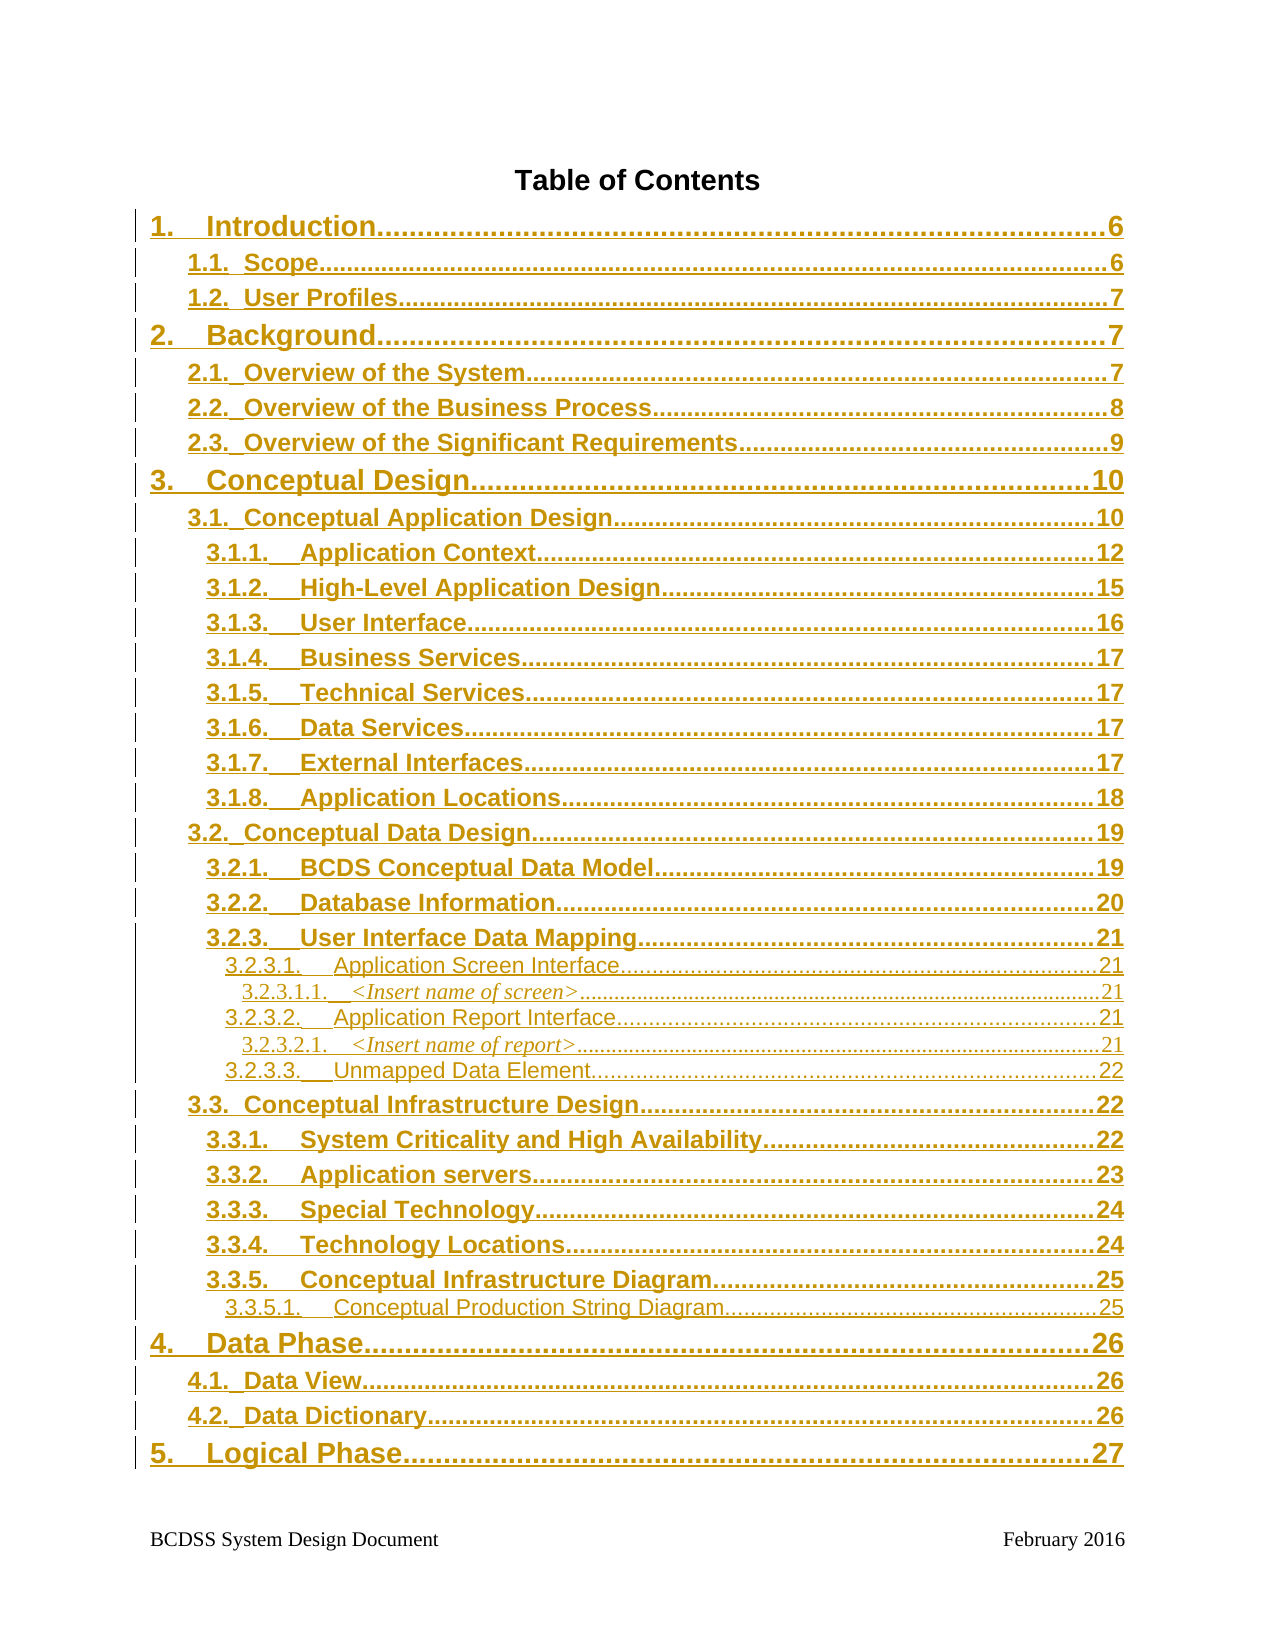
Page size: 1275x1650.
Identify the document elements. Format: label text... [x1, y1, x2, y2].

title Table of Contents [150, 162, 1125, 196]
